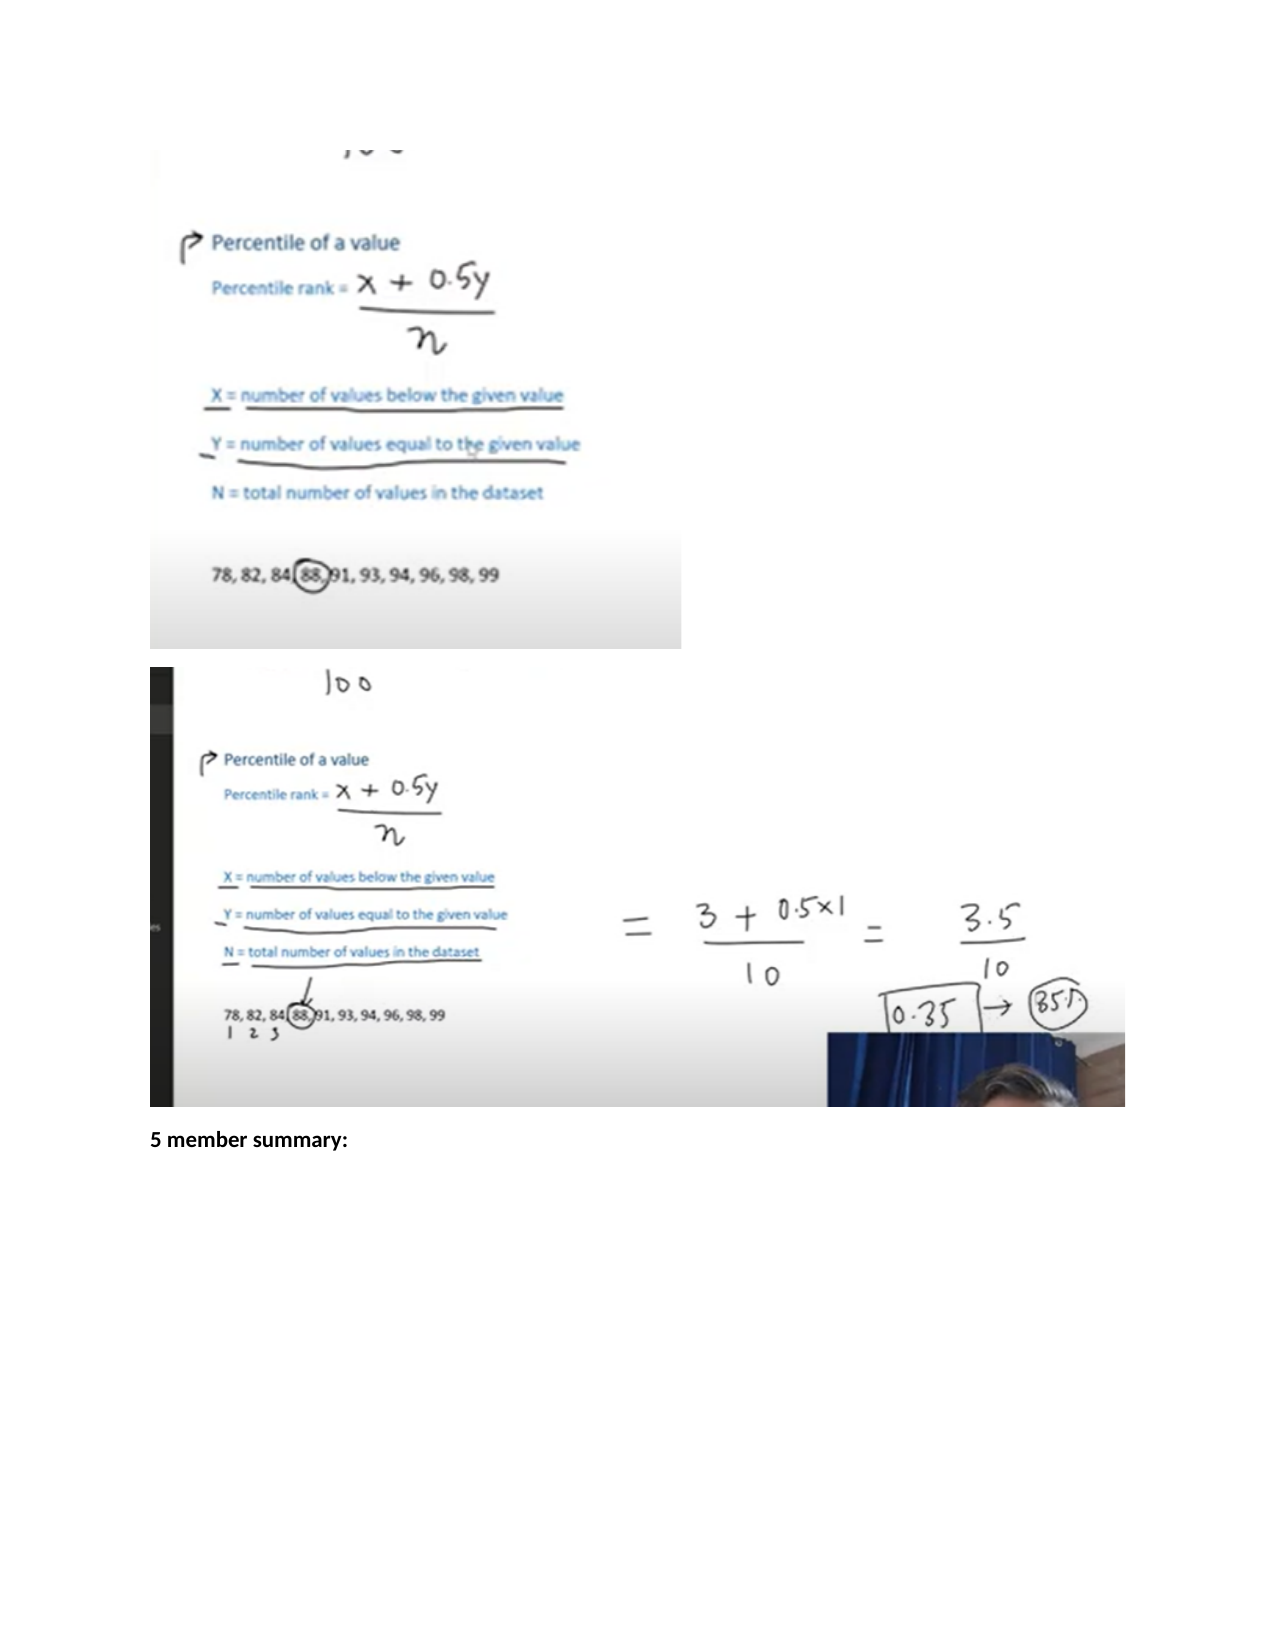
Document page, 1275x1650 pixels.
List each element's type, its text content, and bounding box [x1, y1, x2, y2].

picture [150, 667, 1125, 1107]
text 5 member summary: [150, 1125, 1125, 1153]
picture [150, 150, 682, 649]
